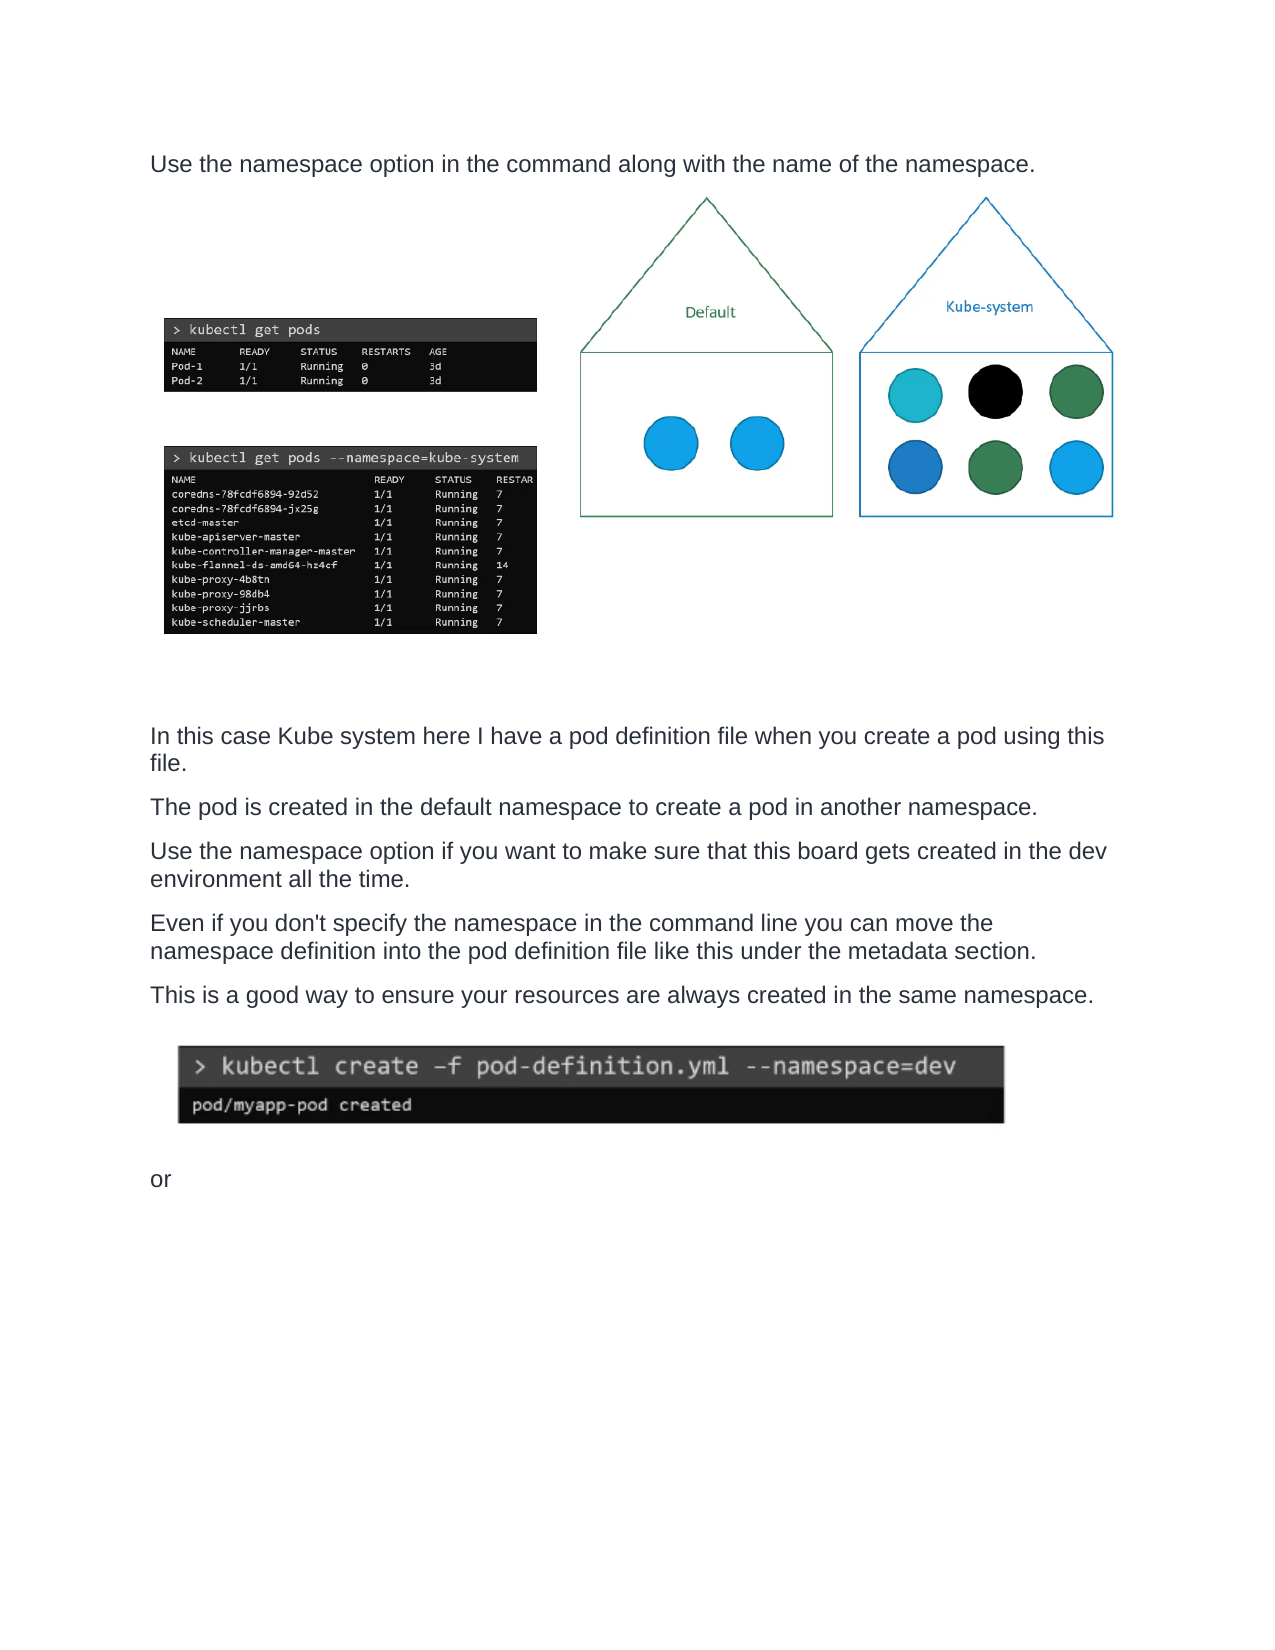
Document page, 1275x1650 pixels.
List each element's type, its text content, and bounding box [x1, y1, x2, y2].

text Use the namespace option if you want to make sure that this board gets created in the dev environment all the time. [150, 837, 1125, 892]
text or [150, 1164, 1125, 1192]
text In this case Kube system here I have a pod definition file when you create a pod using this file. [150, 722, 1125, 777]
text This is a good way to ensure your resources are always created in the same namespace. [150, 981, 1125, 1008]
text Use the namespace option in the command along with the name of the namespace. [150, 150, 1125, 178]
picture [150, 194, 1125, 661]
text Even if you don't specify the namespace in the command line you can move the namespace definition into the pod definition file like this under the metadata section. [150, 909, 1125, 964]
picture [150, 1024, 1025, 1149]
text The pod is created in the default namespace to create a pod in another namespace. [150, 793, 1125, 821]
